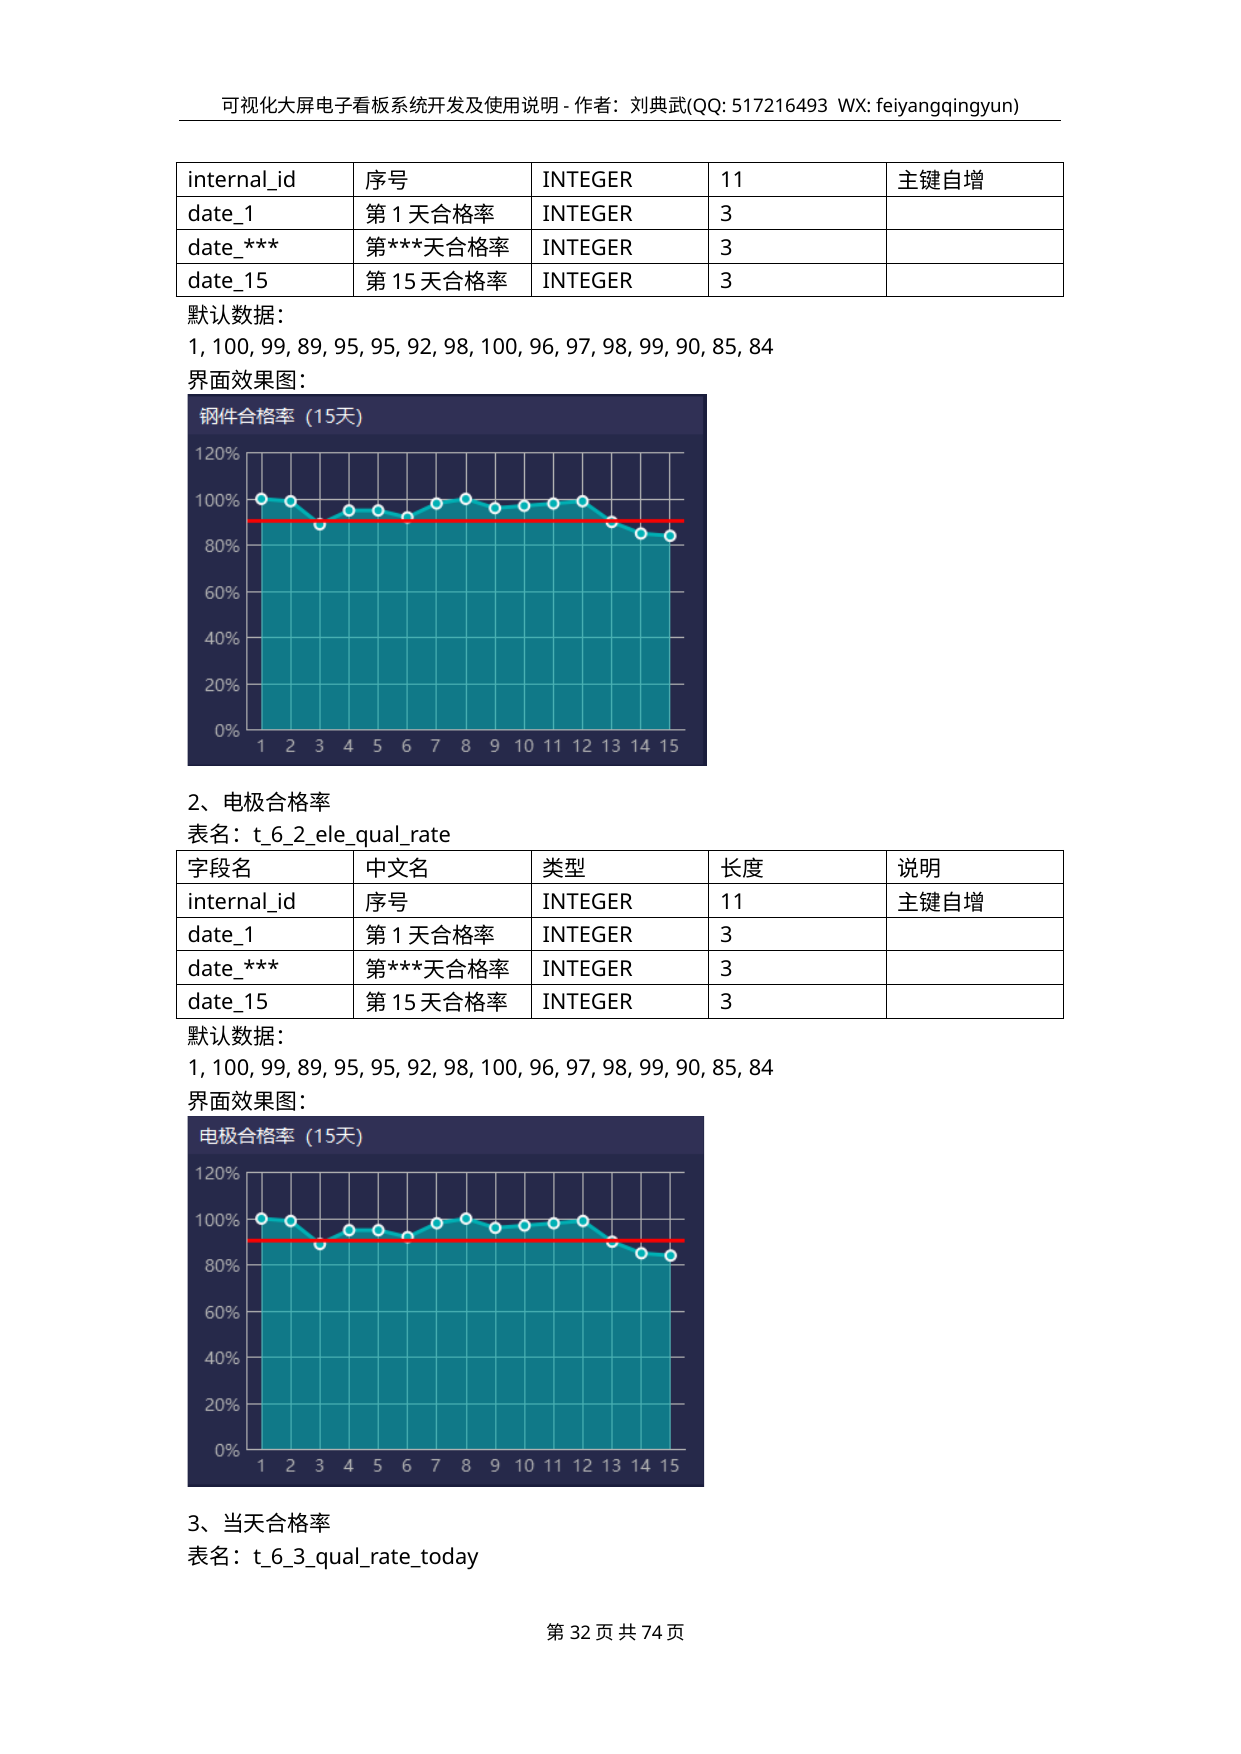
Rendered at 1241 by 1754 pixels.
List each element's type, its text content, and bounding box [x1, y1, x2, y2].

table_cell [887, 951, 1063, 984]
table_cell 第***天合格率 [354, 230, 531, 263]
table_cell [887, 918, 1063, 950]
table_header 中文名 [354, 851, 531, 883]
text 1, 100, 99, 89, 95, 95, 92, 98, 100, 96, 97, 98, 99, 90, 85, 84 [187, 330, 1053, 362]
table_cell date_1 [177, 197, 353, 229]
table_cell INTEGER [532, 163, 708, 196]
text 界面效果图： [187, 1083, 1053, 1116]
table_cell 序号 [354, 884, 531, 917]
table_header 字段名 [177, 851, 353, 883]
table_cell 主键自增 [887, 163, 1063, 196]
picture [187, 1116, 705, 1487]
table_cell INTEGER [532, 230, 708, 263]
table_cell internal_id [177, 884, 353, 917]
picture [187, 394, 707, 766]
table_cell [887, 264, 1063, 296]
table_cell date_15 [177, 264, 353, 296]
table_header 说明 [887, 851, 1063, 883]
text 界面效果图： [187, 362, 1053, 395]
table_cell 3 [709, 918, 886, 950]
text 默认数据： [187, 1019, 1053, 1051]
table_cell 11 [709, 163, 886, 196]
table_cell date_1 [177, 918, 353, 950]
table_cell internal_id [177, 163, 353, 196]
table_cell [887, 230, 1063, 263]
table_cell 3 [709, 951, 886, 984]
table_cell date_*** [177, 951, 353, 984]
table_cell [887, 985, 1063, 1017]
table_cell 第15天合格率 [354, 985, 531, 1017]
table_cell 第15天合格率 [354, 264, 531, 296]
text 默认数据： [187, 297, 1053, 330]
table_header 类型 [532, 851, 708, 883]
text 表名：t_6_2_ele_qual_rate [187, 817, 1053, 850]
table_cell INTEGER [532, 197, 708, 229]
table_cell 序号 [354, 163, 531, 196]
table_cell 第***天合格率 [354, 951, 531, 984]
table_cell 3 [709, 230, 886, 263]
table_cell 3 [709, 985, 886, 1017]
table_cell date_15 [177, 985, 353, 1017]
text 表名：t_6_3_qual_rate_today [187, 1538, 1053, 1571]
table_cell 11 [709, 884, 886, 917]
table_cell INTEGER [532, 918, 708, 950]
table_cell 3 [709, 264, 886, 296]
text 1, 100, 99, 89, 95, 95, 92, 98, 100, 96, 97, 98, 99, 90, 85, 84 [187, 1051, 1053, 1083]
table_cell INTEGER [532, 264, 708, 296]
table_cell INTEGER [532, 951, 708, 984]
table_cell 主键自增 [887, 884, 1063, 917]
table_cell 3 [709, 197, 886, 229]
table_cell 第1天合格率 [354, 918, 531, 950]
table_cell 第1天合格率 [354, 197, 531, 229]
table_header 长度 [709, 851, 886, 883]
table_cell [887, 197, 1063, 229]
text 2、电极合格率 [187, 785, 1053, 817]
table_cell date_*** [177, 230, 353, 263]
table_cell INTEGER [532, 884, 708, 917]
table_cell INTEGER [532, 985, 708, 1017]
text 3、当天合格率 [187, 1506, 1053, 1538]
